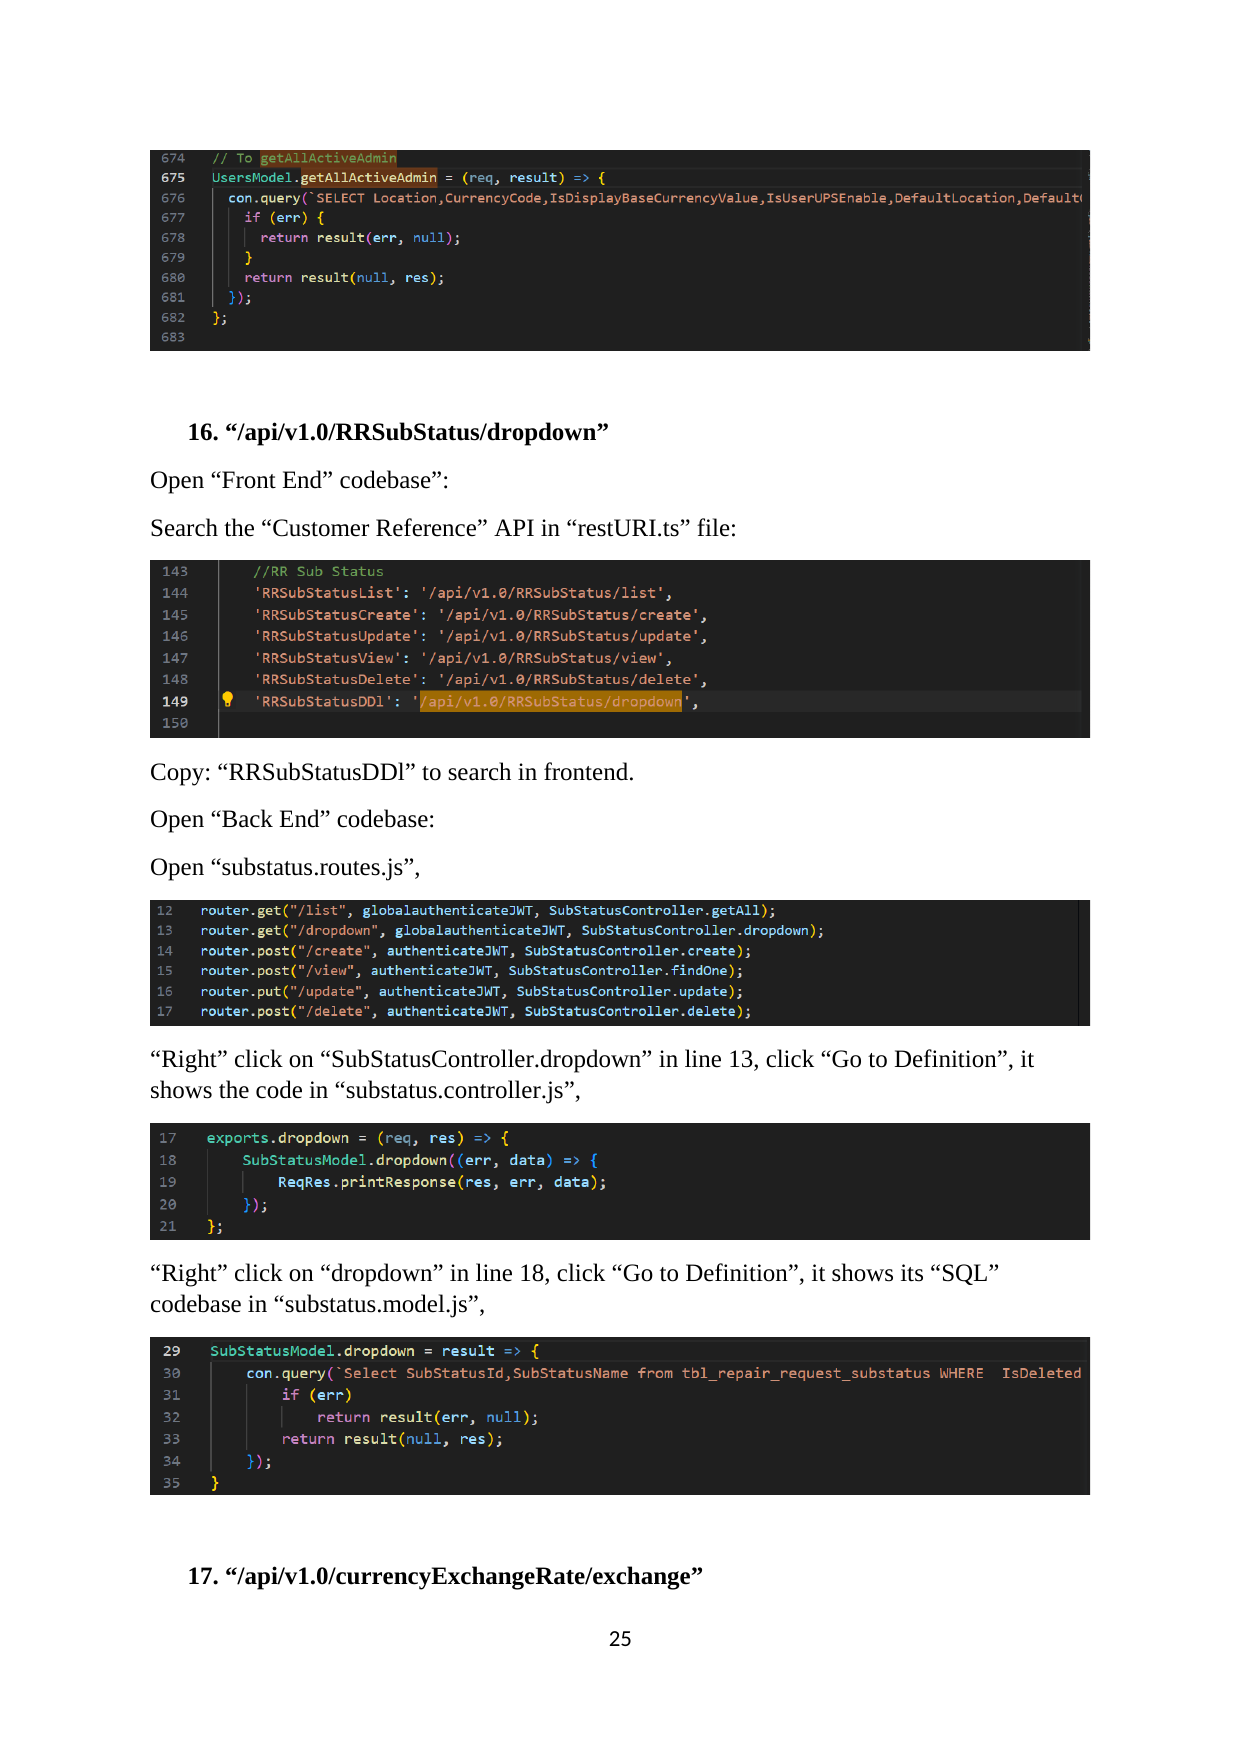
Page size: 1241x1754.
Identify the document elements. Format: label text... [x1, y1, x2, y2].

picture [150, 1123, 1091, 1240]
text Copy: “RRSubStatusDDl” to search in frontend. [150, 757, 1090, 786]
picture [150, 1337, 1091, 1495]
text Search the “Customer Reference” API in “restURI.ts” file: [150, 513, 1090, 542]
picture [150, 900, 1091, 1026]
text Open “substatus.routes.js”, [150, 852, 1090, 881]
text “Right” click on “SubStatusController.dropdown” in line 13, click “Go to Definition”, it shows the code in “substatus.controller.js”, [150, 1044, 1090, 1104]
list “/api/v1.0/RRSubStatus/dropdown” [187, 417, 1090, 446]
text Open “Back End” codebase: [150, 804, 1090, 833]
text Open “Front End” codebase”: [150, 465, 1090, 494]
text “Right” click on “dropdown” in line 18, click “Go to Definition”, it shows its “SQL” codebase in “substatus.model.js”, [150, 1258, 1090, 1318]
picture [150, 560, 1091, 738]
picture [150, 150, 1091, 351]
list “/api/v1.0/currencyExchangeRate/exchange” [187, 1561, 1090, 1590]
